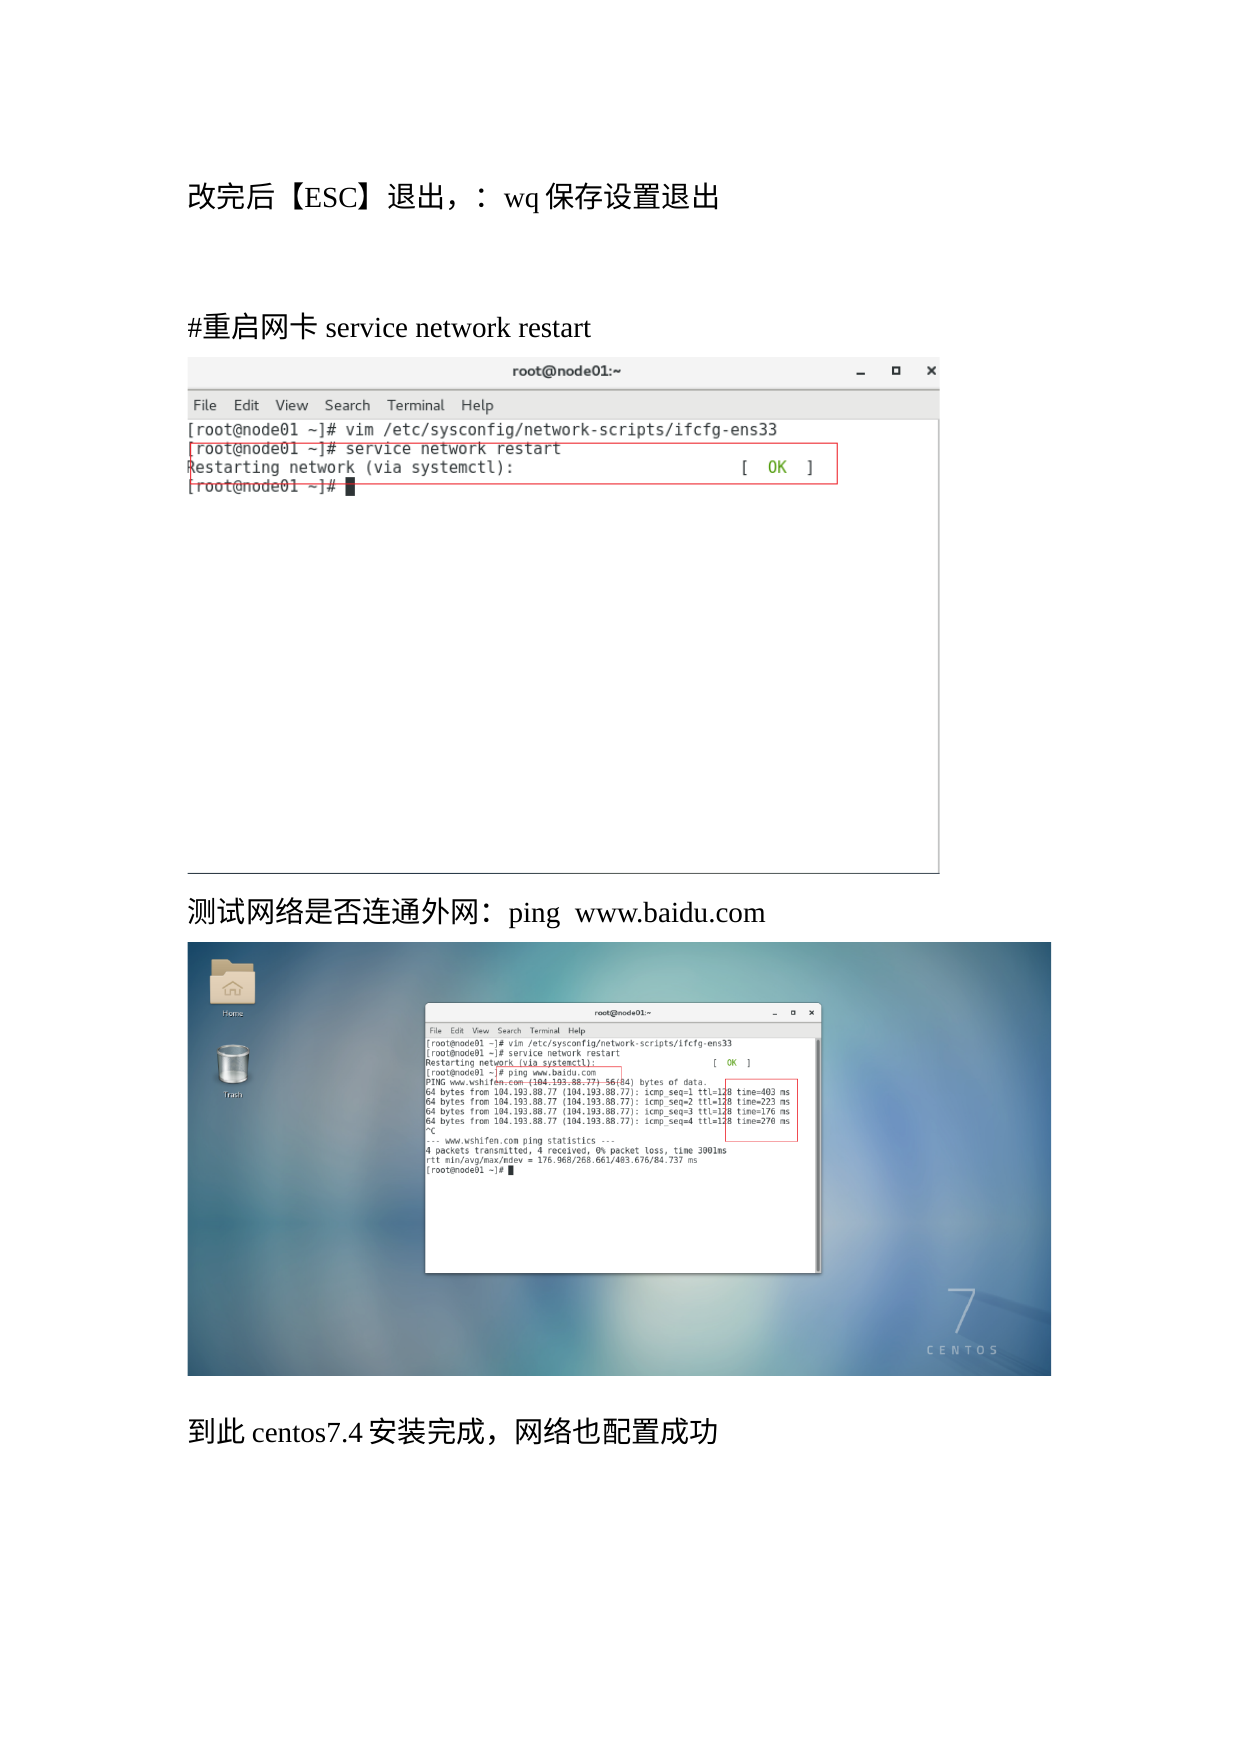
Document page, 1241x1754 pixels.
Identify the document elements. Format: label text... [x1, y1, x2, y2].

text 改完后【ESC】退出，：wq保存设置退出 [187, 162, 1053, 227]
picture [187, 357, 940, 874]
text #重启网卡 service network restart [187, 292, 1053, 357]
picture [187, 942, 1052, 1376]
text 到此centos7.4安装完成，网络也配置成功 [187, 1397, 1053, 1462]
text 测试网络是否连通外网：ping www.baidu.com [187, 877, 1053, 942]
